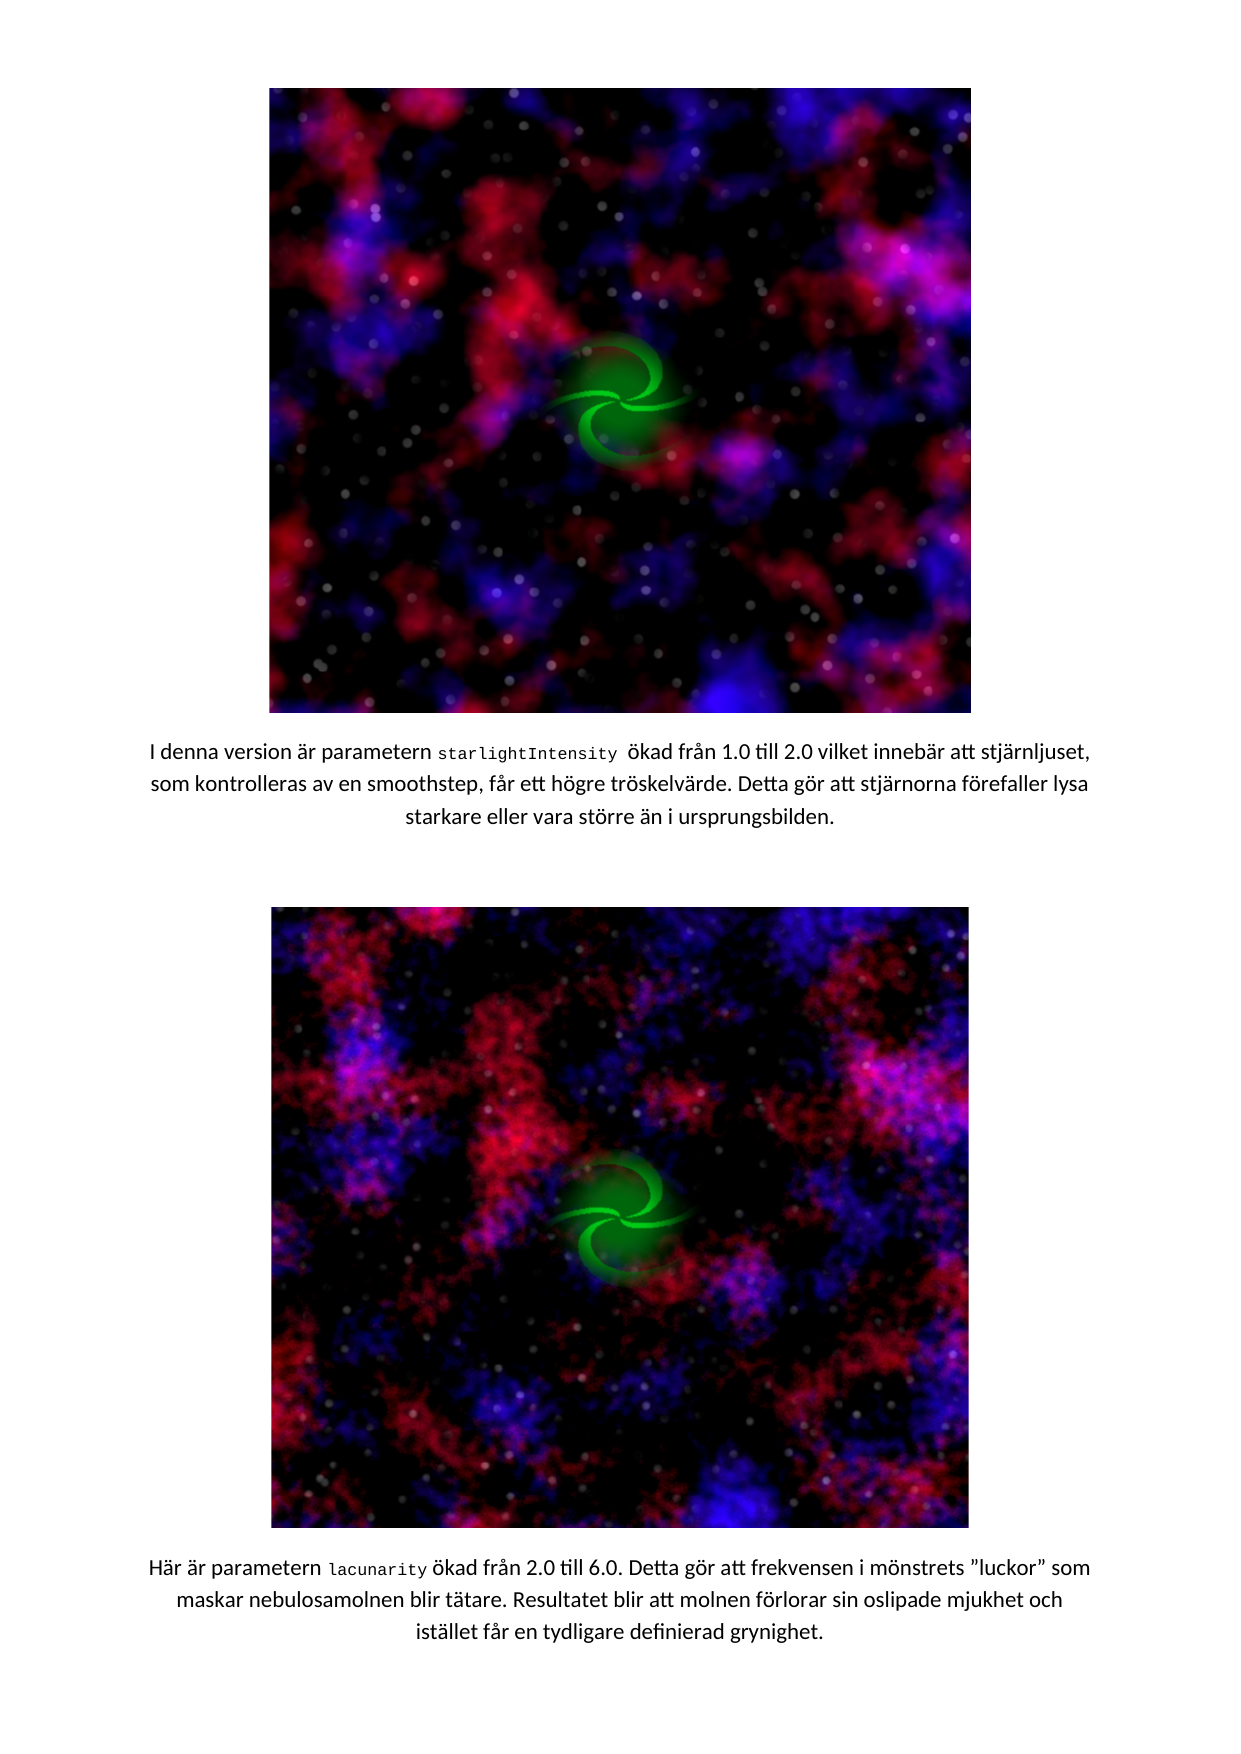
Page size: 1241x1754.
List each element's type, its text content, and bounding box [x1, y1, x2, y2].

picture [271, 907, 969, 1528]
text Här är parametern lacunarity ökad från 2.0 till 6.0. Detta gör att frekvensen i mönstrets ”luckor” som maskar nebulosamolnen blir tätare. Resultatet blir att molnen förlorar sin oslipade mjukhet och istället får en tydligare definierad grynighet. [148, 1553, 1092, 1645]
picture [269, 88, 971, 713]
text I denna version är parametern starlightIntensity ökad från 1.0 till 2.0 vilket innebär att stjärnljuset, som kontrolleras av en smoothstep, får ett högre tröskelvärde. Detta gör att stjärnorna förefaller lysa starkare eller vara större än i ursprungsbilden. [148, 737, 1092, 830]
